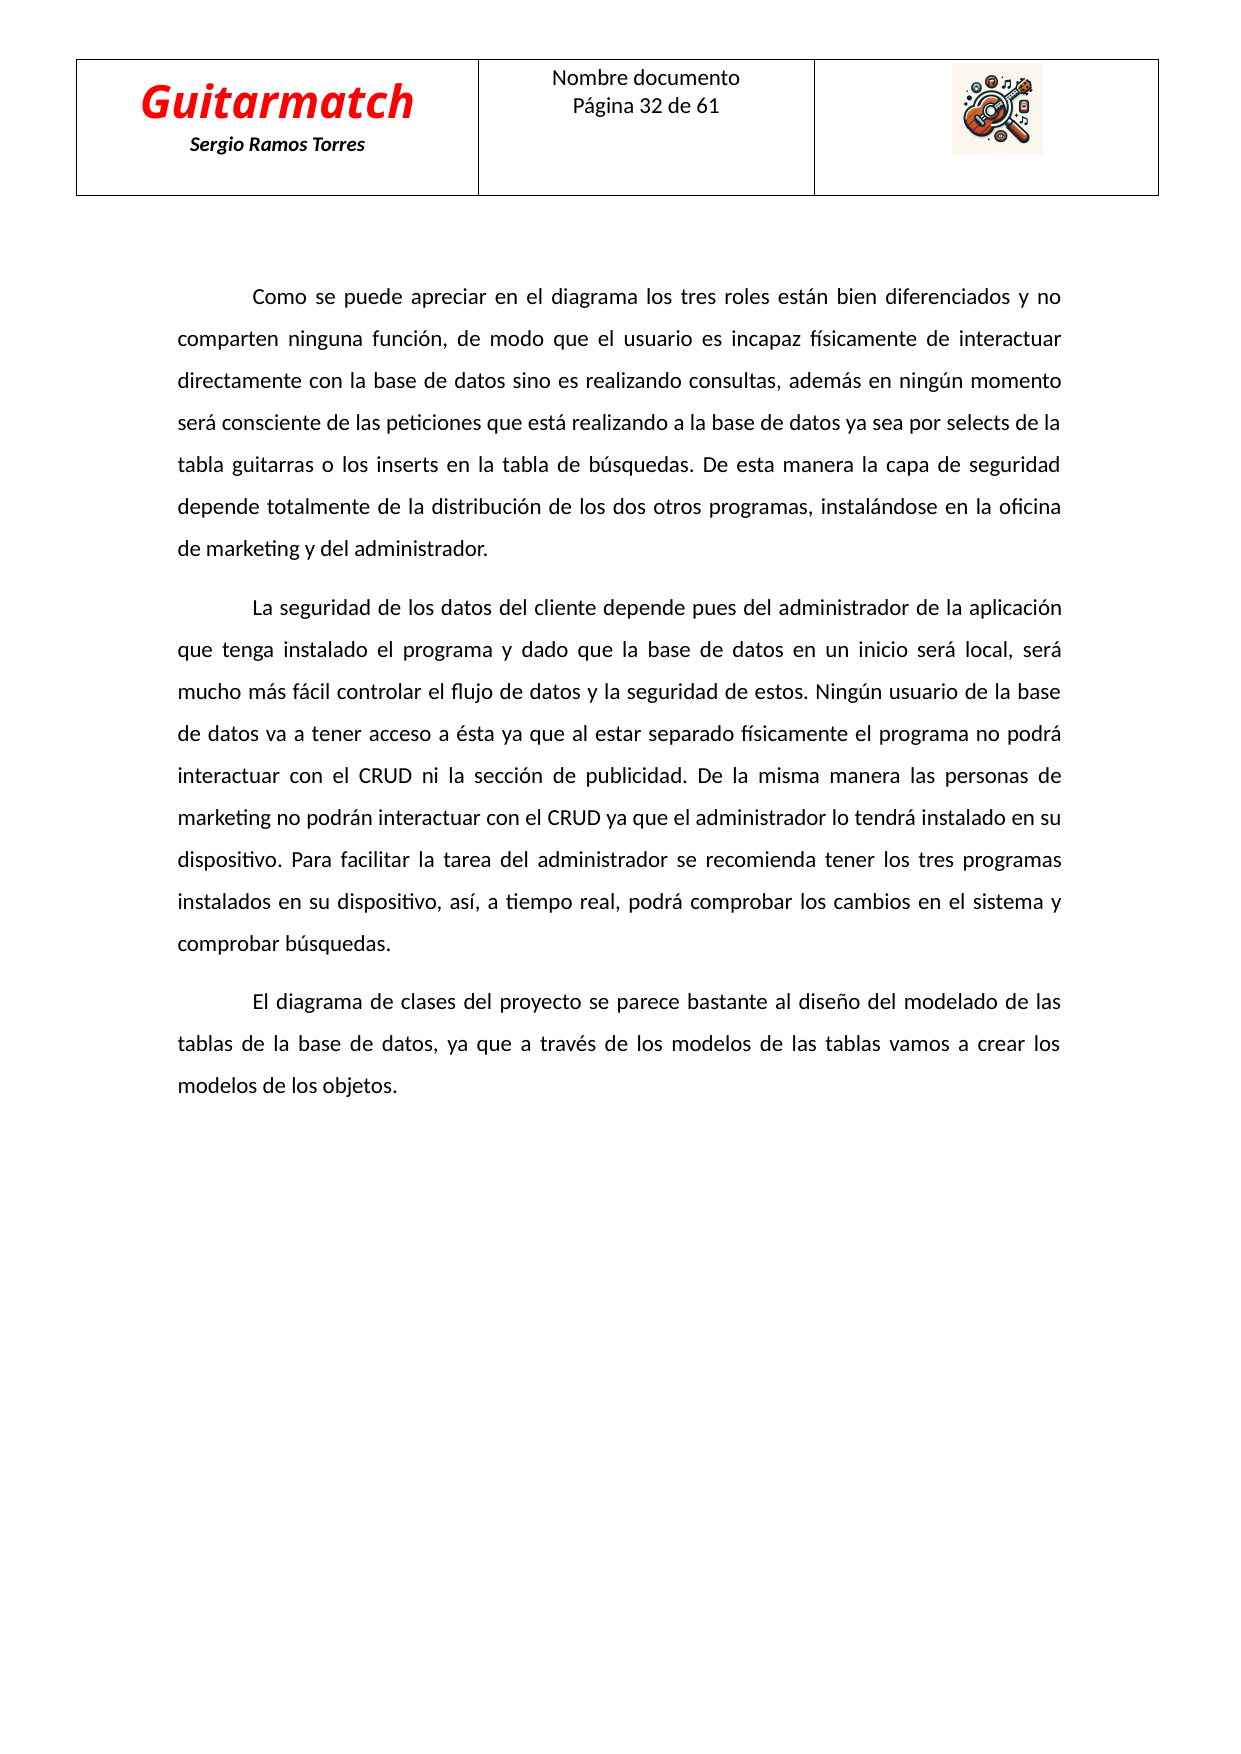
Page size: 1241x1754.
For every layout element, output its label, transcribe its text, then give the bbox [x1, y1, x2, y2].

picture [951, 63, 1043, 155]
text El diagrama de clases del proyecto se parece bastante al diseño del modelado de las tablas de la base de datos, ya que a través de los modelos de las tablas vamos a crear los modelos de los objetos. [177, 987, 1063, 1099]
text Como se puede apreciar en el diagrama los tres roles están bien diferenciados y no comparten ninguna función, de modo que el usuario es incapaz físicamente de interactuar directamente con la base de datos sino es realizando consultas, además en ningún momento será consciente de las peticiones que está realizando a la base de datos ya sea por selects de la tabla guitarras o los inserts en la tabla de búsquedas. De esta manera la capa de seguridad depende totalmente de la distribución de los dos otros programas, instalándose en la oficina de marketing y del administrador. [177, 282, 1063, 562]
text La seguridad de los datos del cliente depende pues del administrador de la aplicación que tenga instalado el programa y dado que la base de datos en un inicio será local, será mucho más fácil controlar el flujo de datos y la seguridad de estos. Ningún usuario de la base de datos va a tener acceso a ésta ya que al estar separado físicamente el programa no podrá interactuar con el CRUD ni la sección de publicidad. De la misma manera las personas de marketing no podrán interactuar con el CRUD ya que el administrador lo tendrá instalado en su dispositivo. Para facilitar la tarea del administrador se recomienda tener los tres programas instalados en su dispositivo, así, a tiempo real, podrá comprobar los cambios en el sistema y comprobar búsquedas. [177, 593, 1063, 957]
